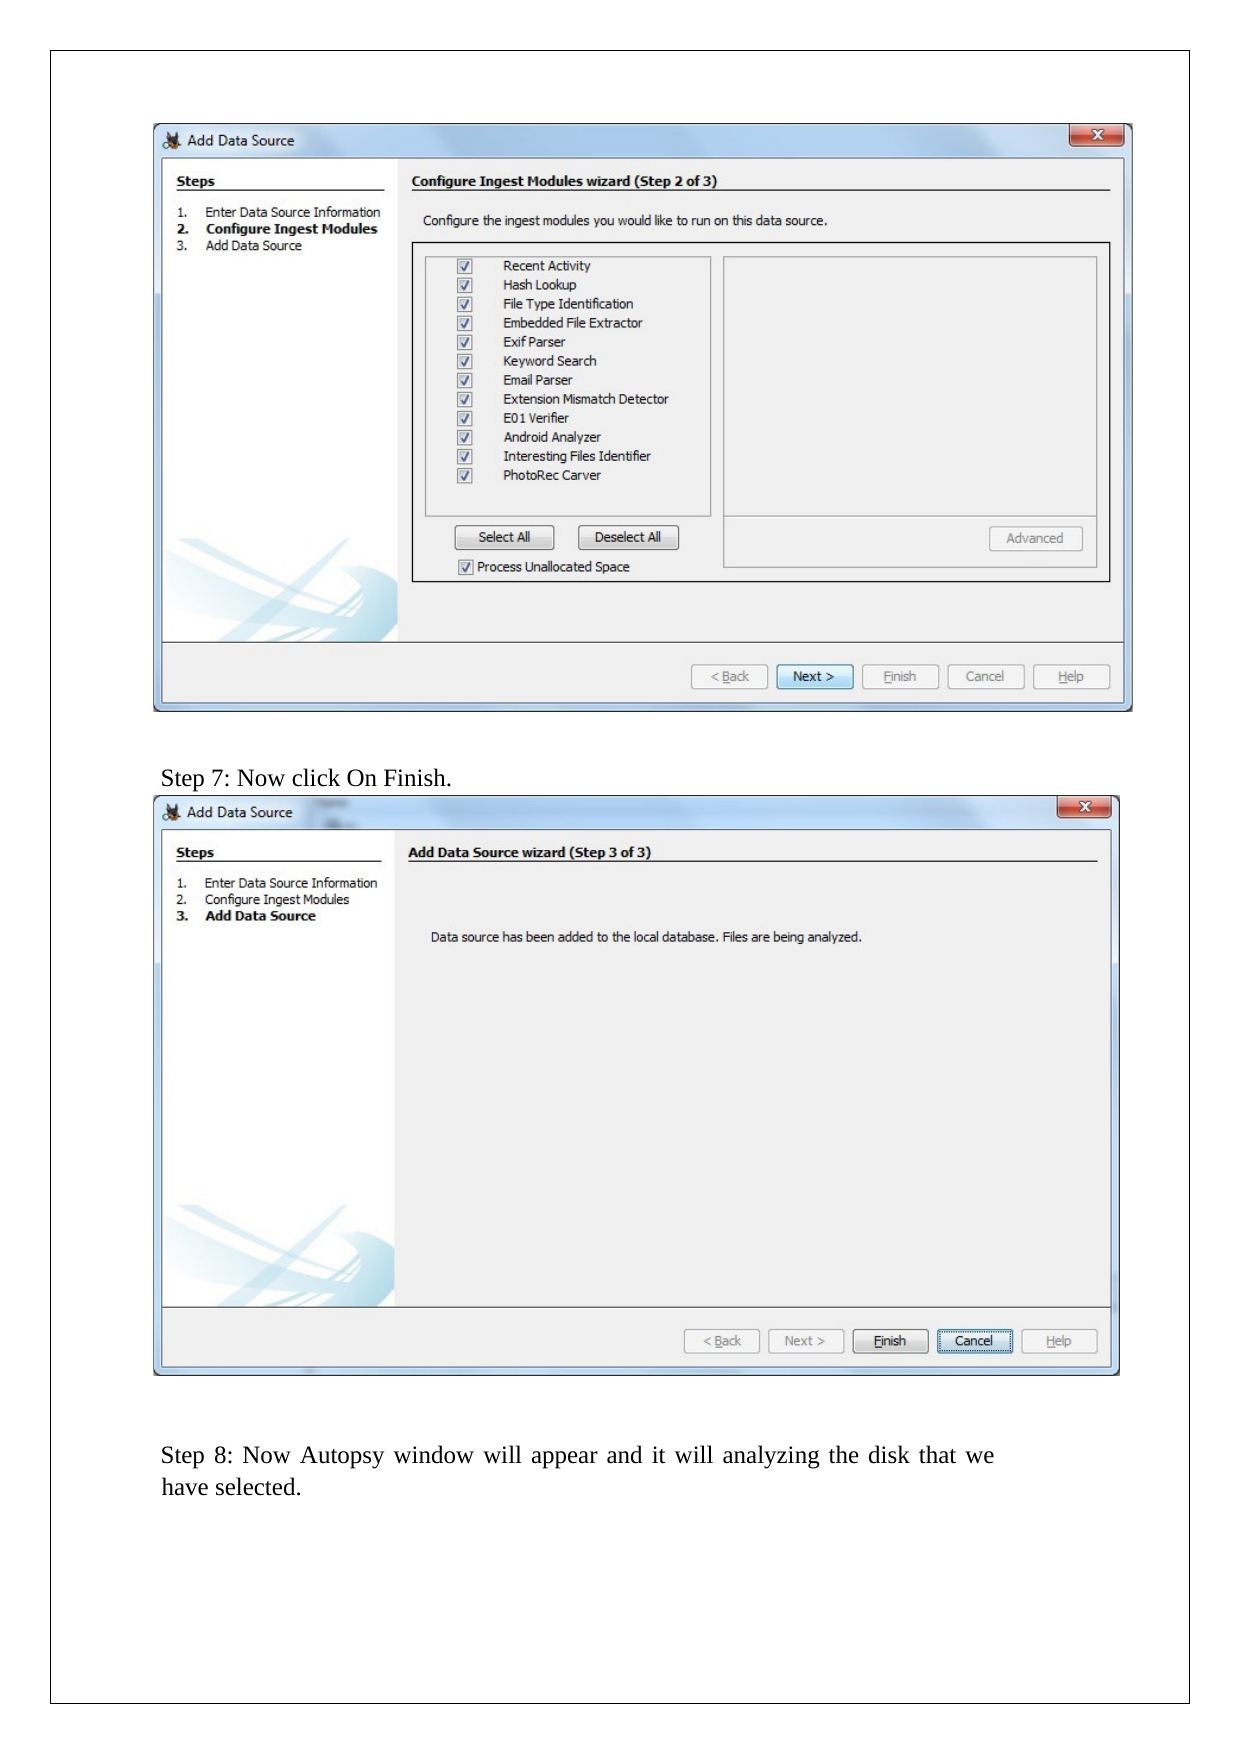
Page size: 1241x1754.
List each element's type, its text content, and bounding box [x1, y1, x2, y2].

text Step 8: Now Autopsy window will appear and it will analyzing the disk that we have selected. [160, 1440, 996, 1501]
picture [153, 123, 1133, 712]
text Step 7: Now click On Finish. [160, 763, 1086, 792]
picture [153, 795, 1120, 1376]
